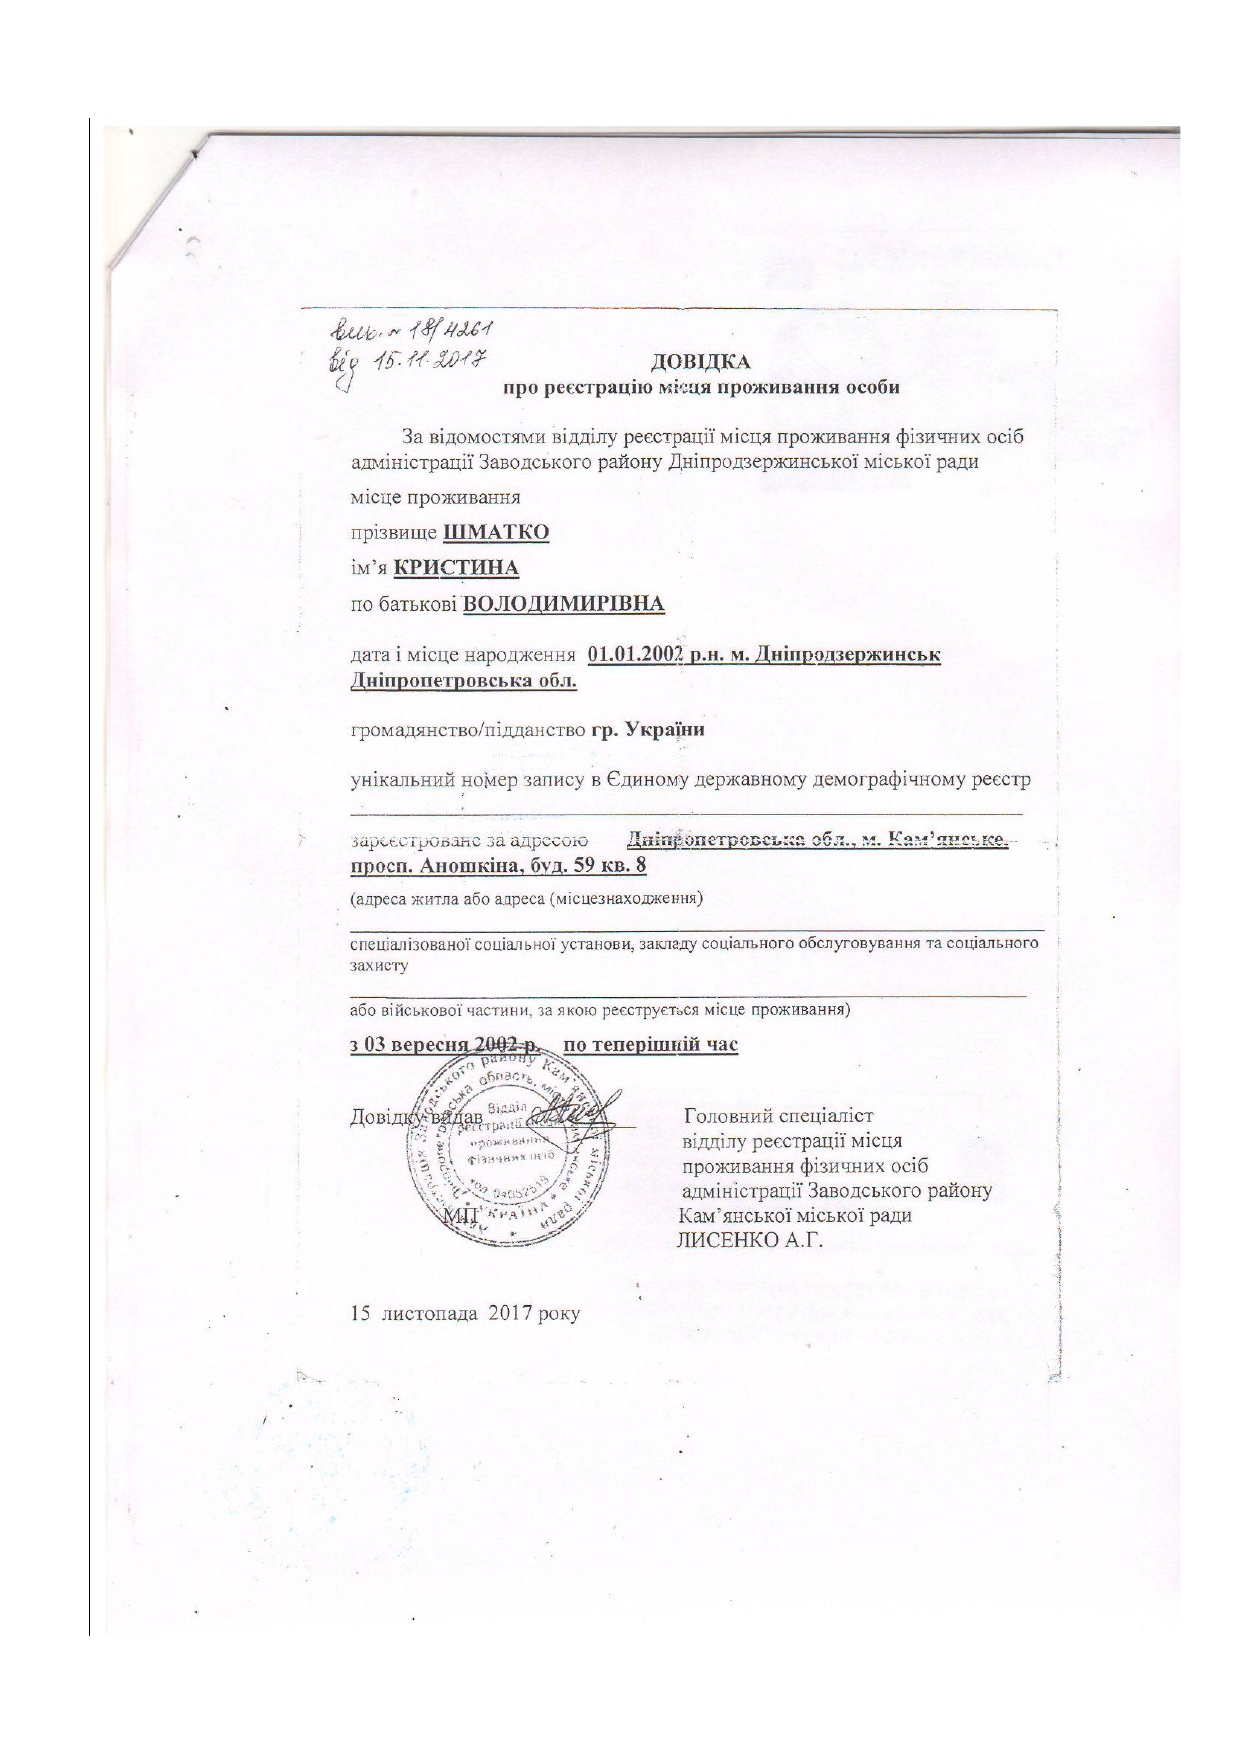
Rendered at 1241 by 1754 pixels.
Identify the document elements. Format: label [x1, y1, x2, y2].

picture [103, 118, 1181, 1636]
